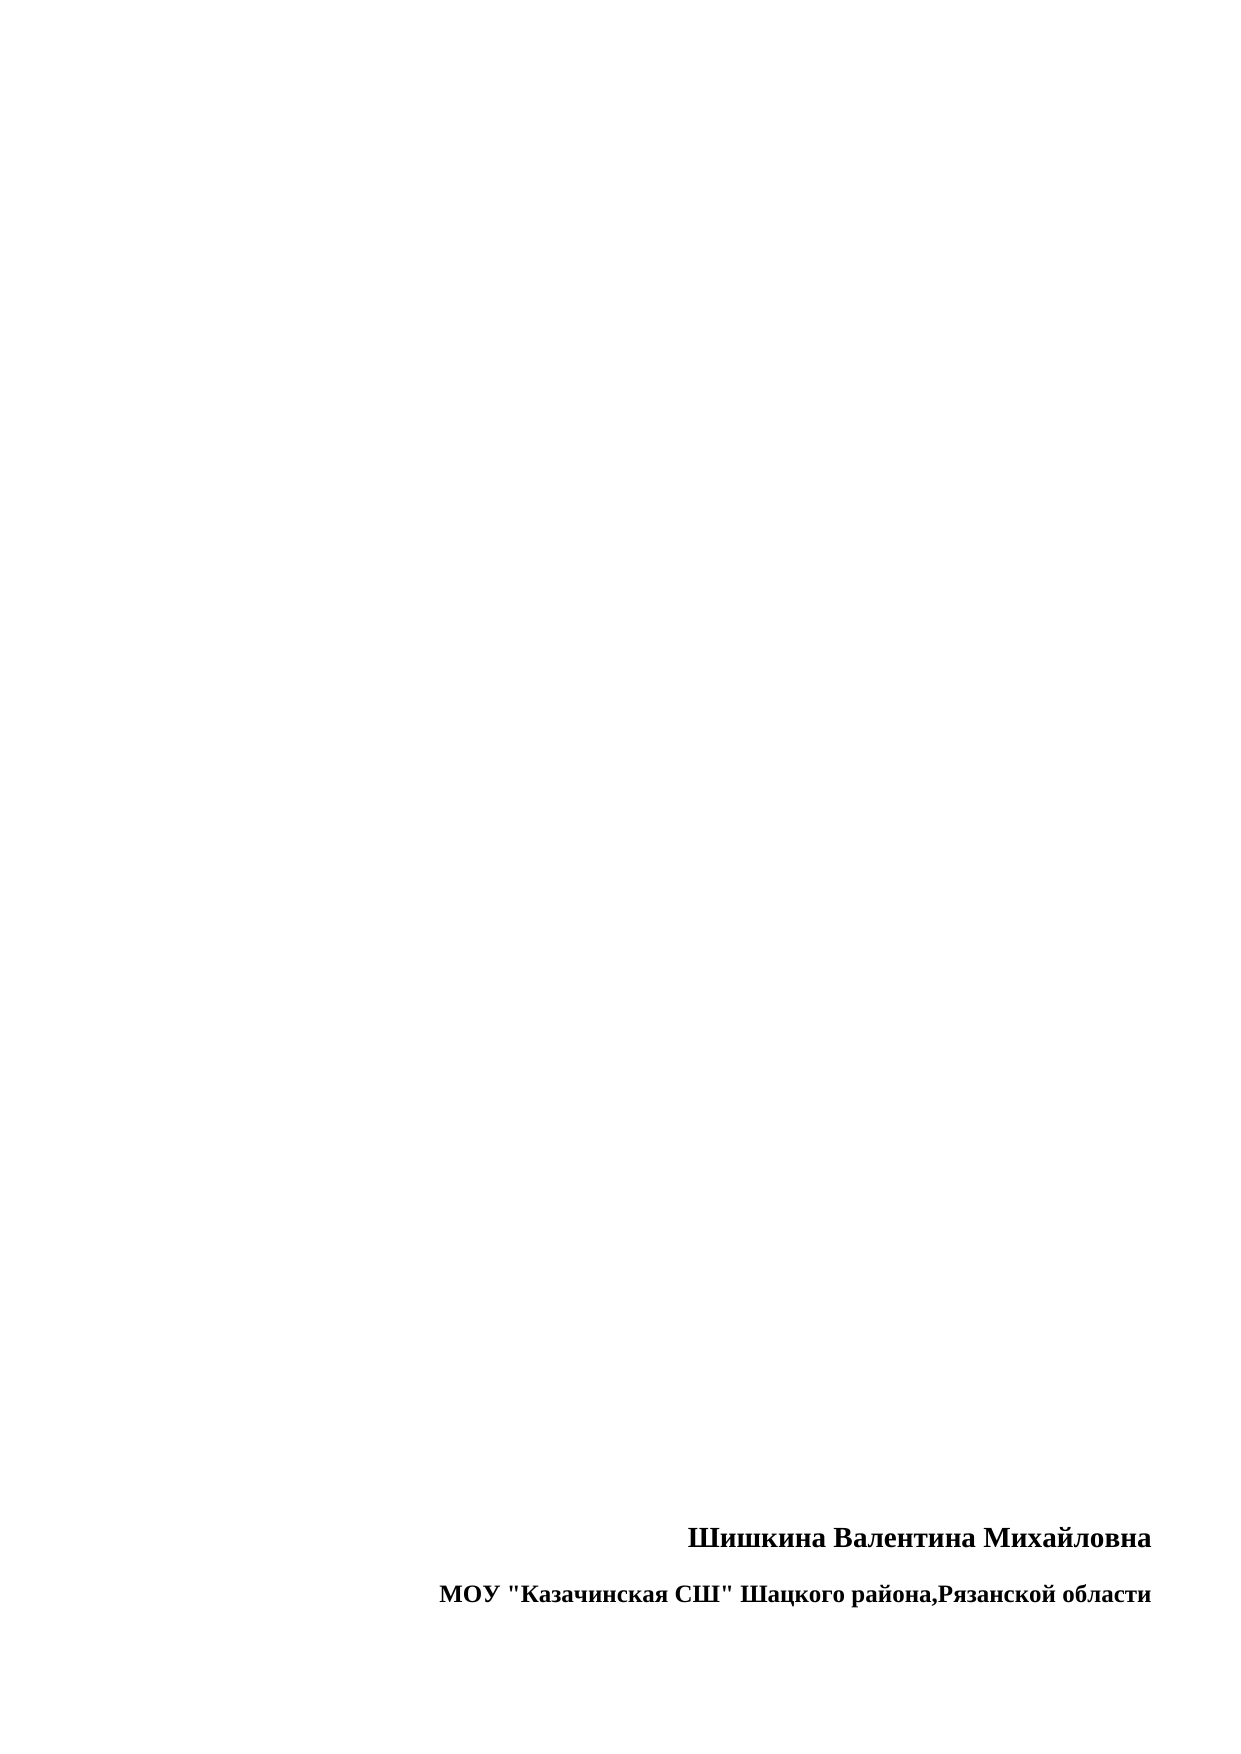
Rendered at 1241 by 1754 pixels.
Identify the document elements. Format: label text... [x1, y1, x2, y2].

text Шишкина Валентина Михайловна [177, 1520, 1152, 1553]
text МОУ "Казачинская СШ" Шацкого района,Рязанской области [177, 1579, 1152, 1608]
